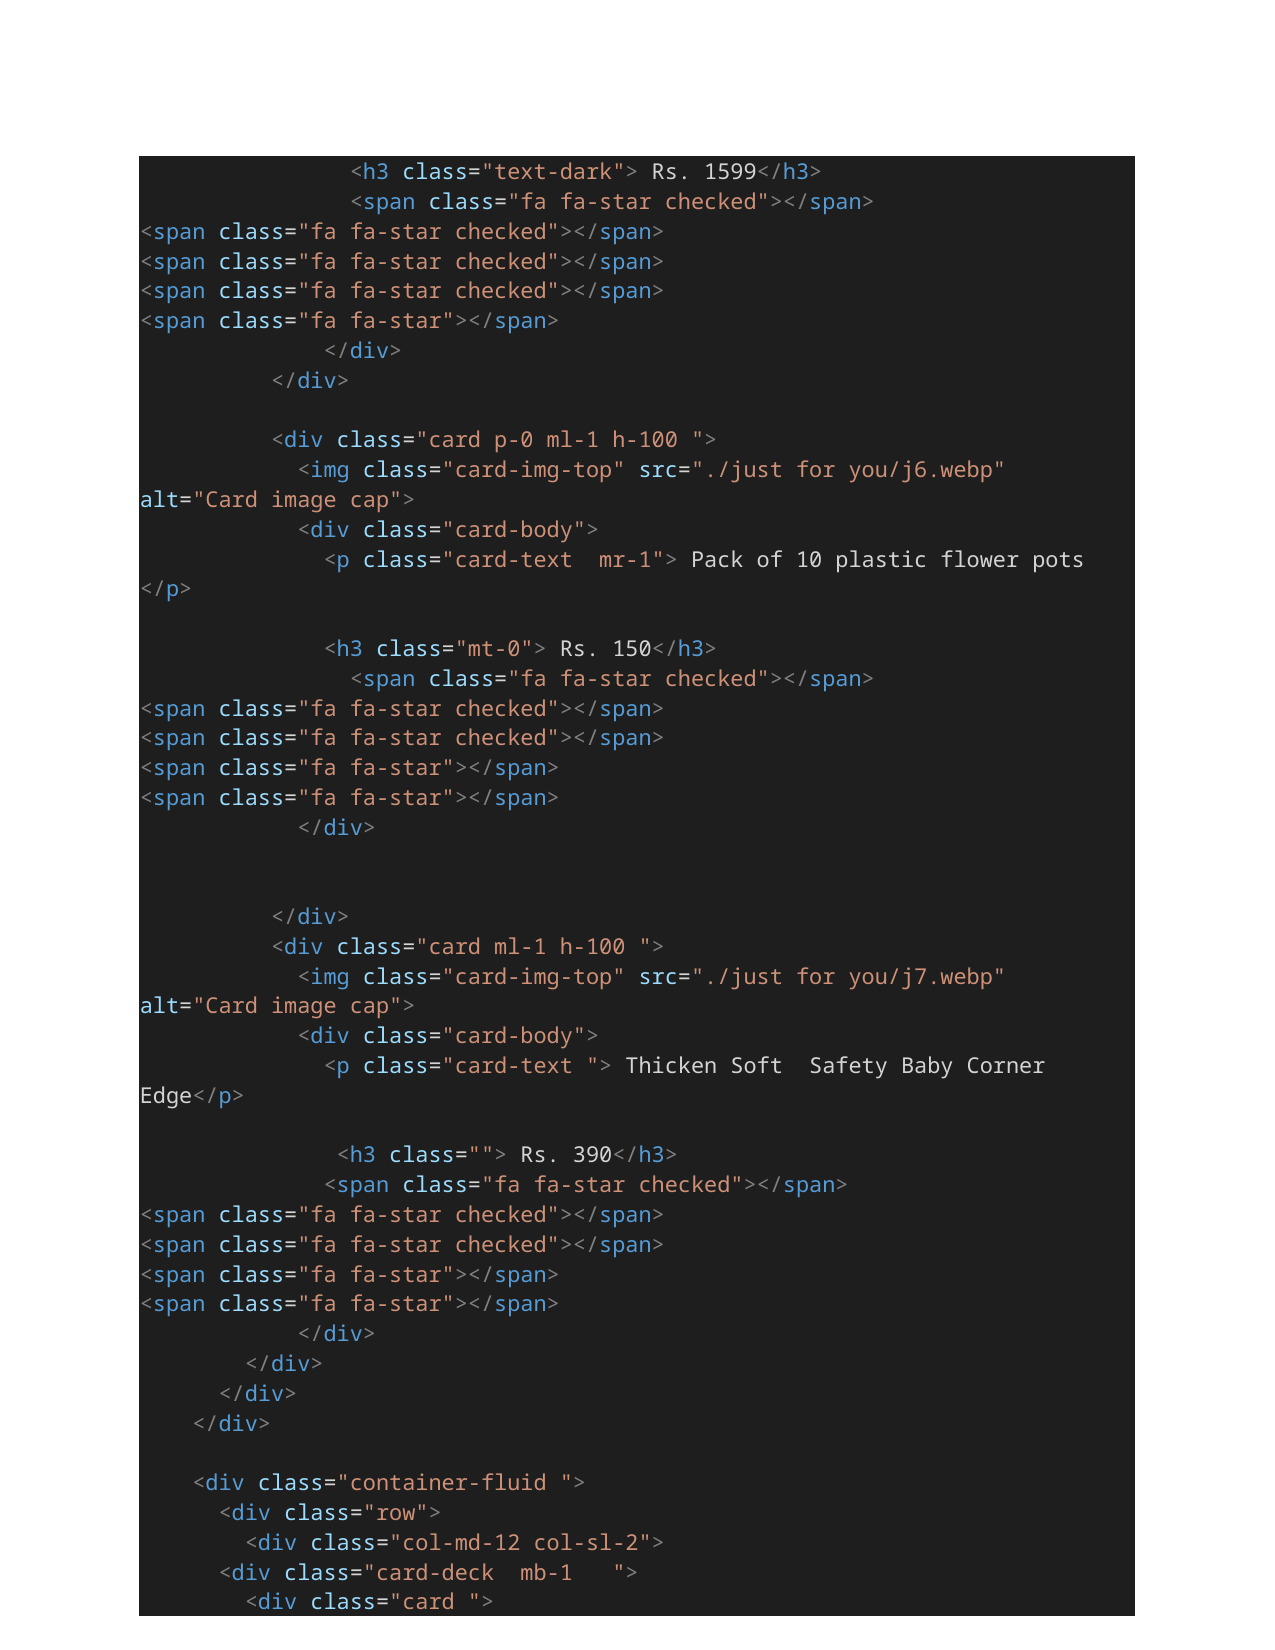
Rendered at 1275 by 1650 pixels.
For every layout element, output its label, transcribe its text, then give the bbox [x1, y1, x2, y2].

text <div class="row"> [139, 1497, 1135, 1527]
text <span class="fa fa-star checked"></span> [139, 722, 1135, 752]
text <span class="fa fa-star checked"></span> [139, 216, 1135, 246]
text <span class="fa fa-star checked"></span> [139, 275, 1135, 305]
text <div class="card ml-1 h-100 "> [139, 931, 1135, 961]
text <div class="col-md-12 col-sl-2"> [139, 1527, 1135, 1556]
text <div class="card "> [139, 1586, 1135, 1616]
text </div> [139, 812, 1135, 841]
text </div> [139, 335, 1135, 365]
text <span class="fa fa-star checked"></span> [139, 186, 1135, 216]
text <span class="fa fa-star"></span> [139, 305, 1135, 335]
text </div> [139, 901, 1135, 931]
text <p class="card-text mr-1"> Pack of 10 plastic flower pots </p> [139, 543, 1135, 603]
text <div class="container-fluid "> [139, 1467, 1135, 1497]
text <span class="fa fa-star checked"></span> [139, 692, 1135, 722]
text <div class="card p-0 ml-1 h-100 "> [139, 424, 1135, 454]
text <span class="fa fa-star"></span> [139, 1288, 1135, 1318]
text <span class="fa fa-star checked"></span> [139, 1169, 1135, 1199]
text <div class="card-body"> [139, 1020, 1135, 1050]
text <h3 class=""> Rs. 390</h3> [139, 1139, 1135, 1169]
text </div> [139, 1407, 1135, 1437]
text <span class="fa fa-star checked"></span> [139, 1229, 1135, 1258]
text <h3 class="mt-0"> Rs. 150</h3> [139, 633, 1135, 663]
text <span class="fa fa-star"></span> [139, 782, 1135, 812]
text </div> [139, 1378, 1135, 1407]
text <span class="fa fa-star"></span> [139, 752, 1135, 782]
text </div> [139, 365, 1135, 394]
text <span class="fa fa-star checked"></span> [139, 246, 1135, 275]
text </div> [139, 1348, 1135, 1378]
text <span class="fa fa-star"></span> [139, 1258, 1135, 1288]
text <img class="card-img-top" src="./just for you/j7.webp" alt="Card image cap"> [139, 961, 1135, 1020]
text <img class="card-img-top" src="./just for you/j6.webp" alt="Card image cap"> [139, 454, 1135, 514]
text <span class="fa fa-star checked"></span> [139, 663, 1135, 692]
text <div class="card-body"> [139, 514, 1135, 543]
text <h3 class="text-dark"> Rs. 1599</h3> [139, 156, 1135, 186]
text <div class="card-deck mb-1 "> [139, 1556, 1135, 1586]
text <span class="fa fa-star checked"></span> [139, 1199, 1135, 1229]
text <p class="card-text "> Thicken Soft Safety Baby Corner Edge</p> [139, 1050, 1135, 1109]
text </div> [139, 1318, 1135, 1348]
